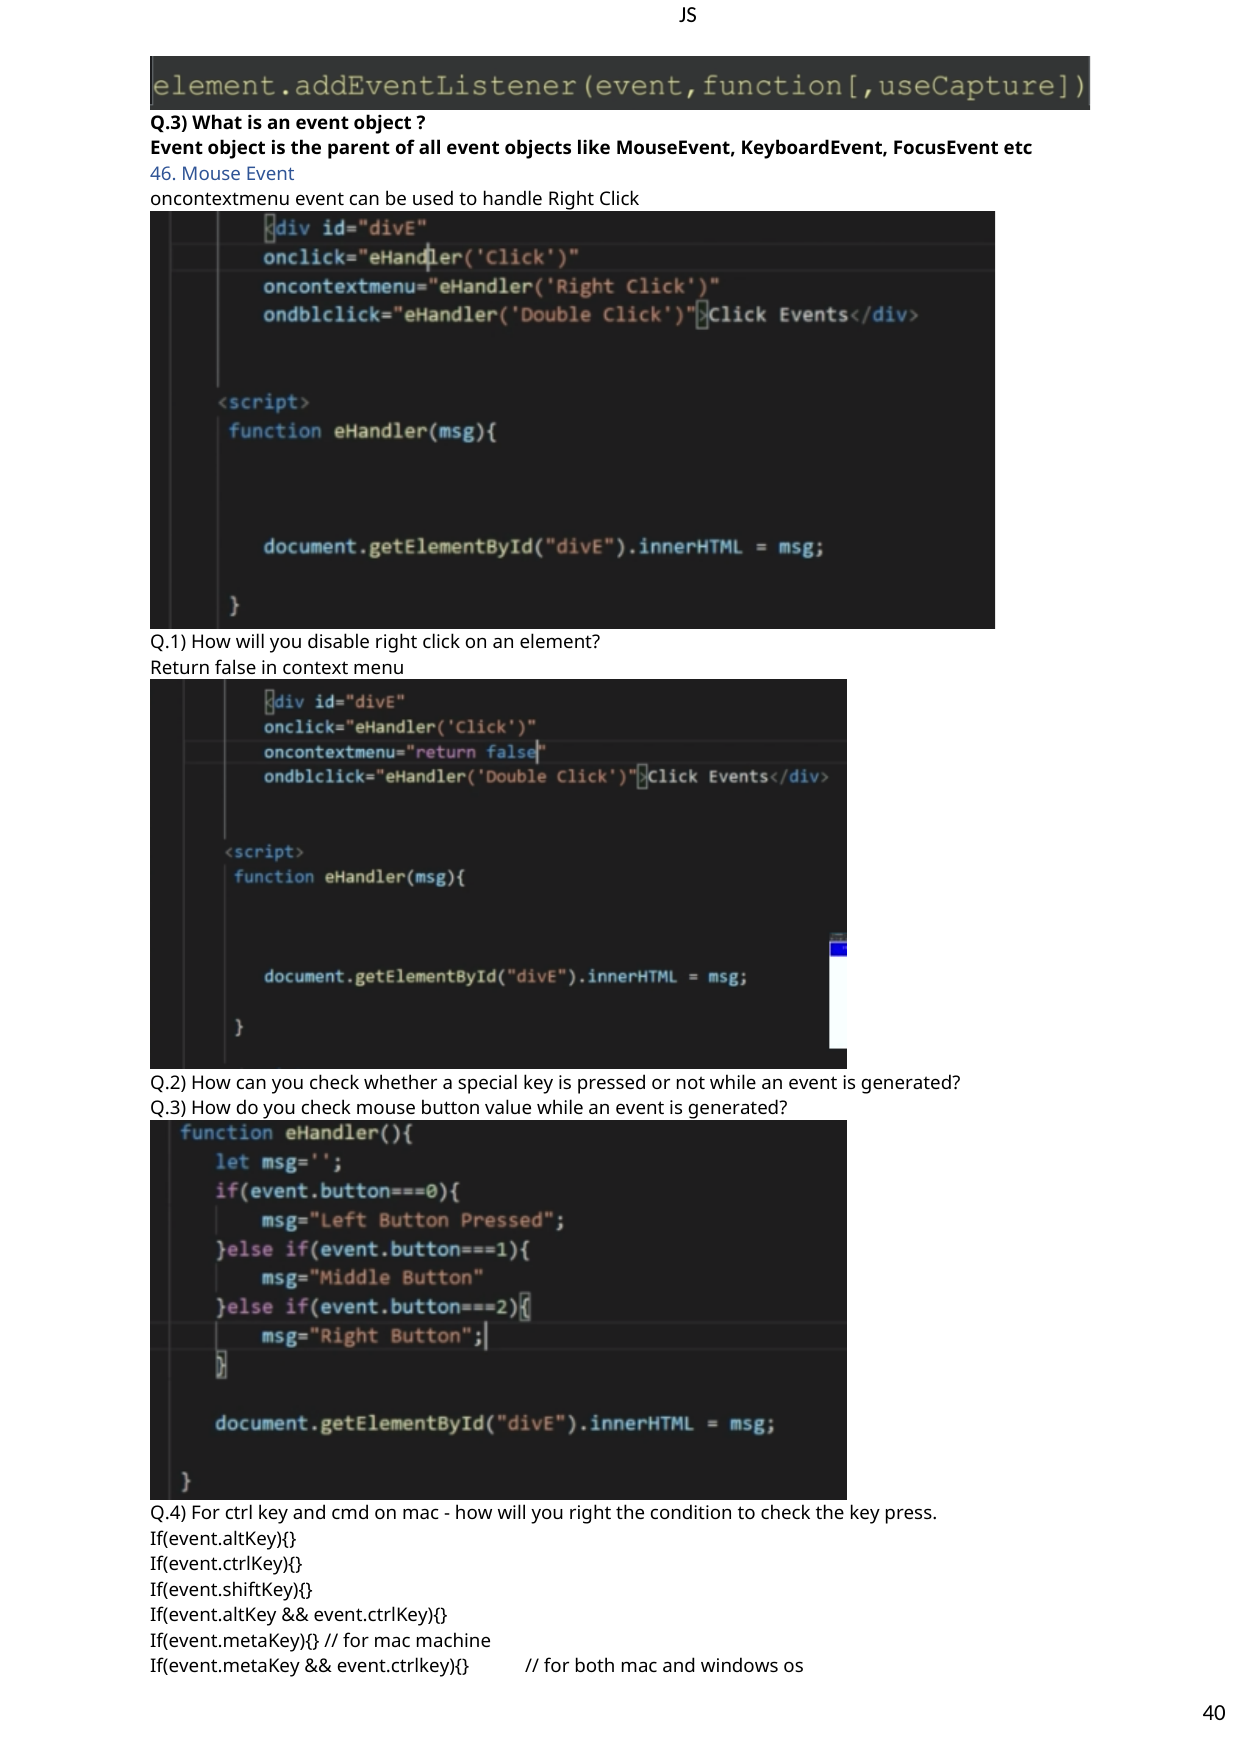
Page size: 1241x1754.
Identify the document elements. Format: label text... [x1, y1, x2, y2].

text oncontextmenu event can be used to handle Right Click [150, 186, 1225, 211]
text If(event.shiftKey){} [150, 1576, 1225, 1602]
text If(event.metaKey && event.ctrlkey){} // for both mac and windows os [150, 1653, 1225, 1678]
text If(event.metaKey){} // for mac machine [150, 1627, 1225, 1653]
subtitle 46. Mouse Event [150, 160, 1225, 186]
text Q.3) What is an event object ? [150, 109, 1225, 135]
text If(event.altKey){} [150, 1525, 1225, 1551]
text Q.3) How do you check mouse button value while an event is generated? [150, 1094, 1225, 1120]
text If(event.ctrlKey){} [150, 1551, 1225, 1576]
text Q.4) For ctrl key and cmd on mac - how will you right the condition to check the key press. [150, 1500, 1225, 1525]
text Q.2) How can you check whether a special key is pressed or not while an event is generated? [150, 1069, 1225, 1094]
text Event object is the parent of all event objects like MouseEvent, KeyboardEvent, FocusEvent etc [150, 135, 1225, 160]
picture [150, 679, 847, 1069]
text Return false in context menu [150, 654, 1225, 679]
picture [150, 211, 996, 629]
text Q.1) How will you disable right click on an element? [150, 628, 1225, 654]
picture [150, 1120, 847, 1500]
picture [150, 56, 1091, 110]
text If(event.altKey && event.ctrlKey){} [150, 1602, 1225, 1627]
